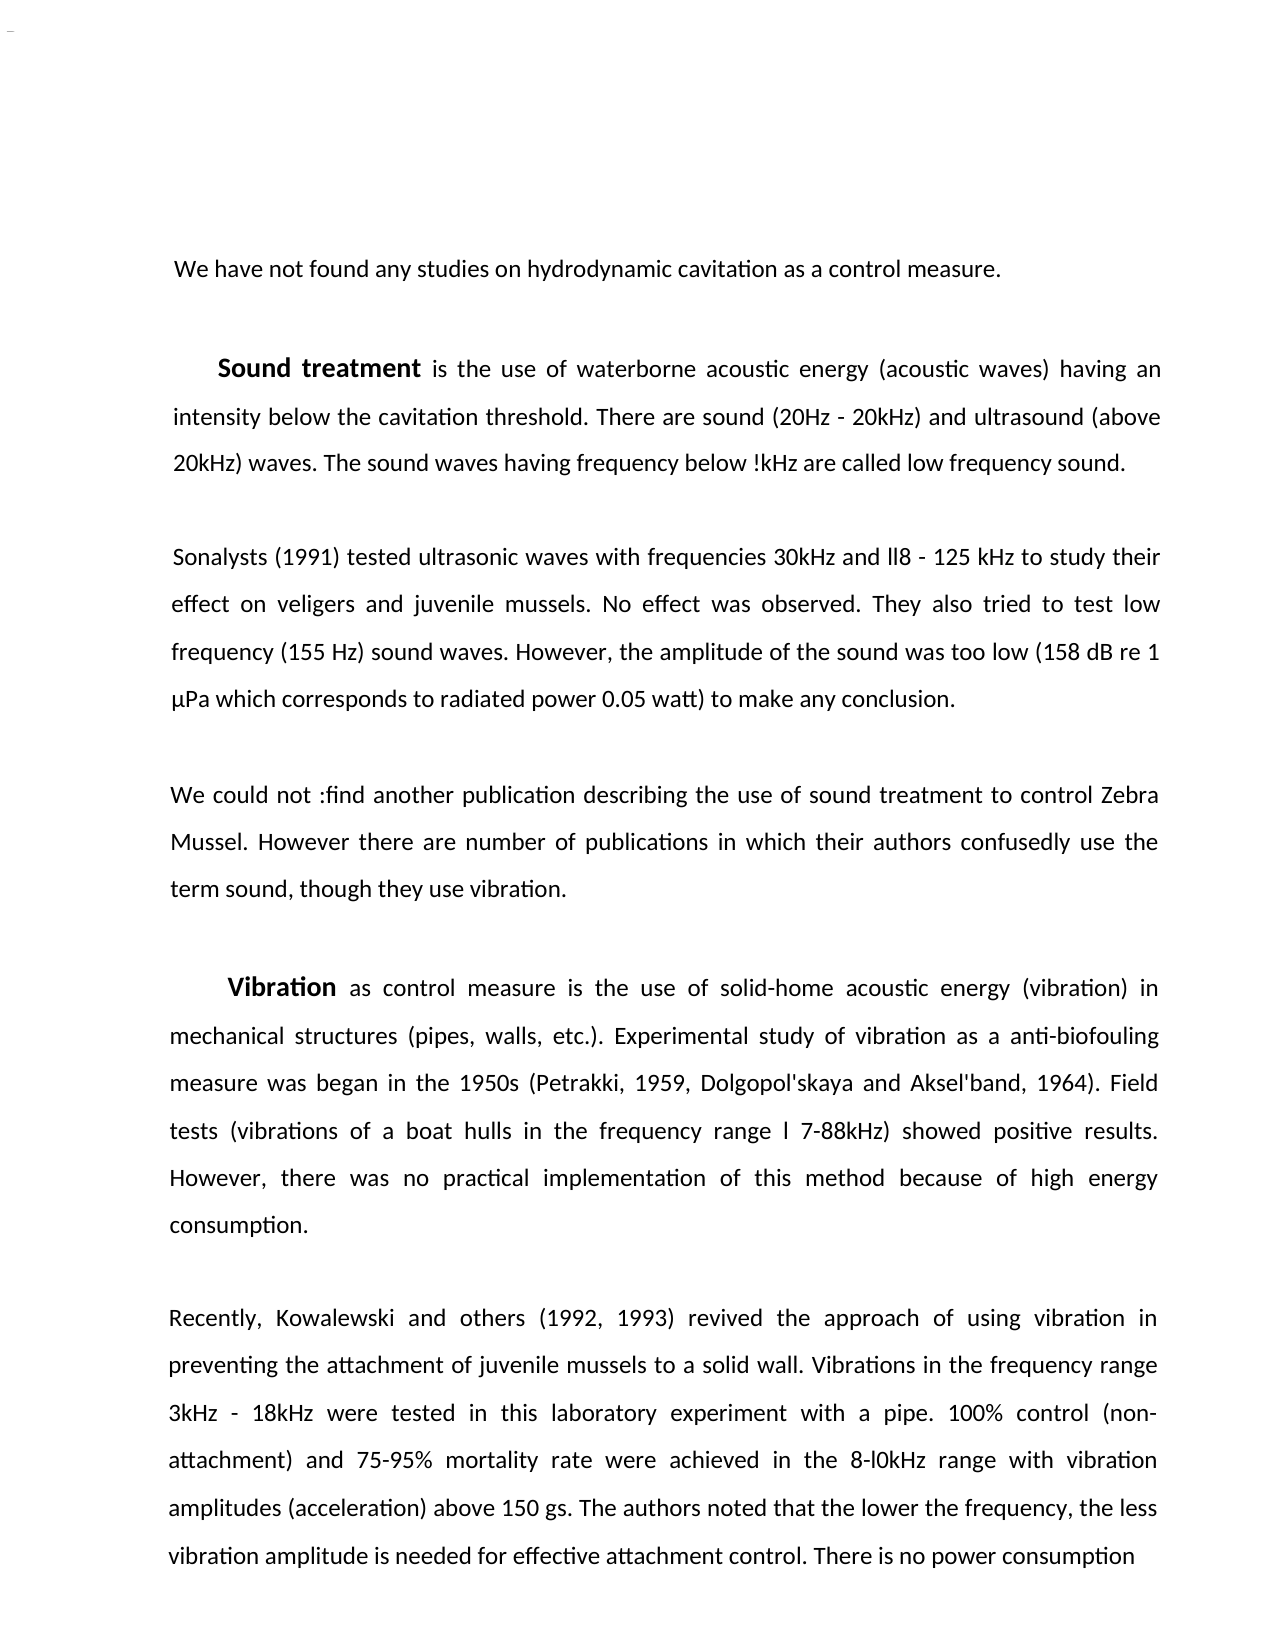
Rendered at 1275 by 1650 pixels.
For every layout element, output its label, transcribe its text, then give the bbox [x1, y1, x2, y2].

text Sound treatment is the use of waterborne acoustic energy (acoustic waves) having an intensity below the cavitation threshold. There are sound (20Hz - 20kHz) and ultrasound (above 20kHz) waves. The sound waves having frequency below !kHz are called low frequency sound. [173, 350, 1163, 478]
text Sonalysts (1991) tested ultrasonic waves with frequencies 30kHz and ll8 - 125 kHz to study their effect on veligers and juvenile mussels. No effect was observed. They also tried to test low frequency (155 Hz) sound waves. However, the amplitude of the sound was too low (158 dB re 1 µPa which corresponds to radiated power 0.05 watt) to make any conclusion. [171, 541, 1162, 714]
text Vibration as control measure is the use of solid-home acoustic energy (vibration) in mechanical structures (pipes, walls, etc.). Experimental study of vibration as a anti-biofouling measure was began in the 1950s (Petrakki, 1959, Dolgopol'skaya and Aksel'band, 1964). Field tests (vibrations of a boat hulls in the frequency range l 7-88kHz) showed positive results. However, there was no practical implementation of this method because of high energy consumption. [169, 969, 1160, 1240]
text We have not found any studies on hydrodynamic cavitation as a control measure. [174, 253, 1254, 283]
text We could not :find another publication describing the use of sound treatment to control Zebra Mussel. However there are number of publications in which their authors confusedly use the term sound, though they use vibration. [170, 780, 1160, 903]
text Recently, Kowalewski and others (1992, 1993) revived the approach of using vibration in preventing the attachment of juvenile mussels to a solid wall. Vibrations in the frequency range 3kHz - 18kHz were tested in this laboratory experiment with a pipe. 100% control (non-attachment) and 75-95% mortality rate were achieved in the 8-l0kHz range with vibration amplitudes (acceleration) above 150 gs. The authors noted that the lower the frequency, the less vibration amplitude is needed for effective attachment control. There is no power consumption [168, 1302, 1159, 1570]
